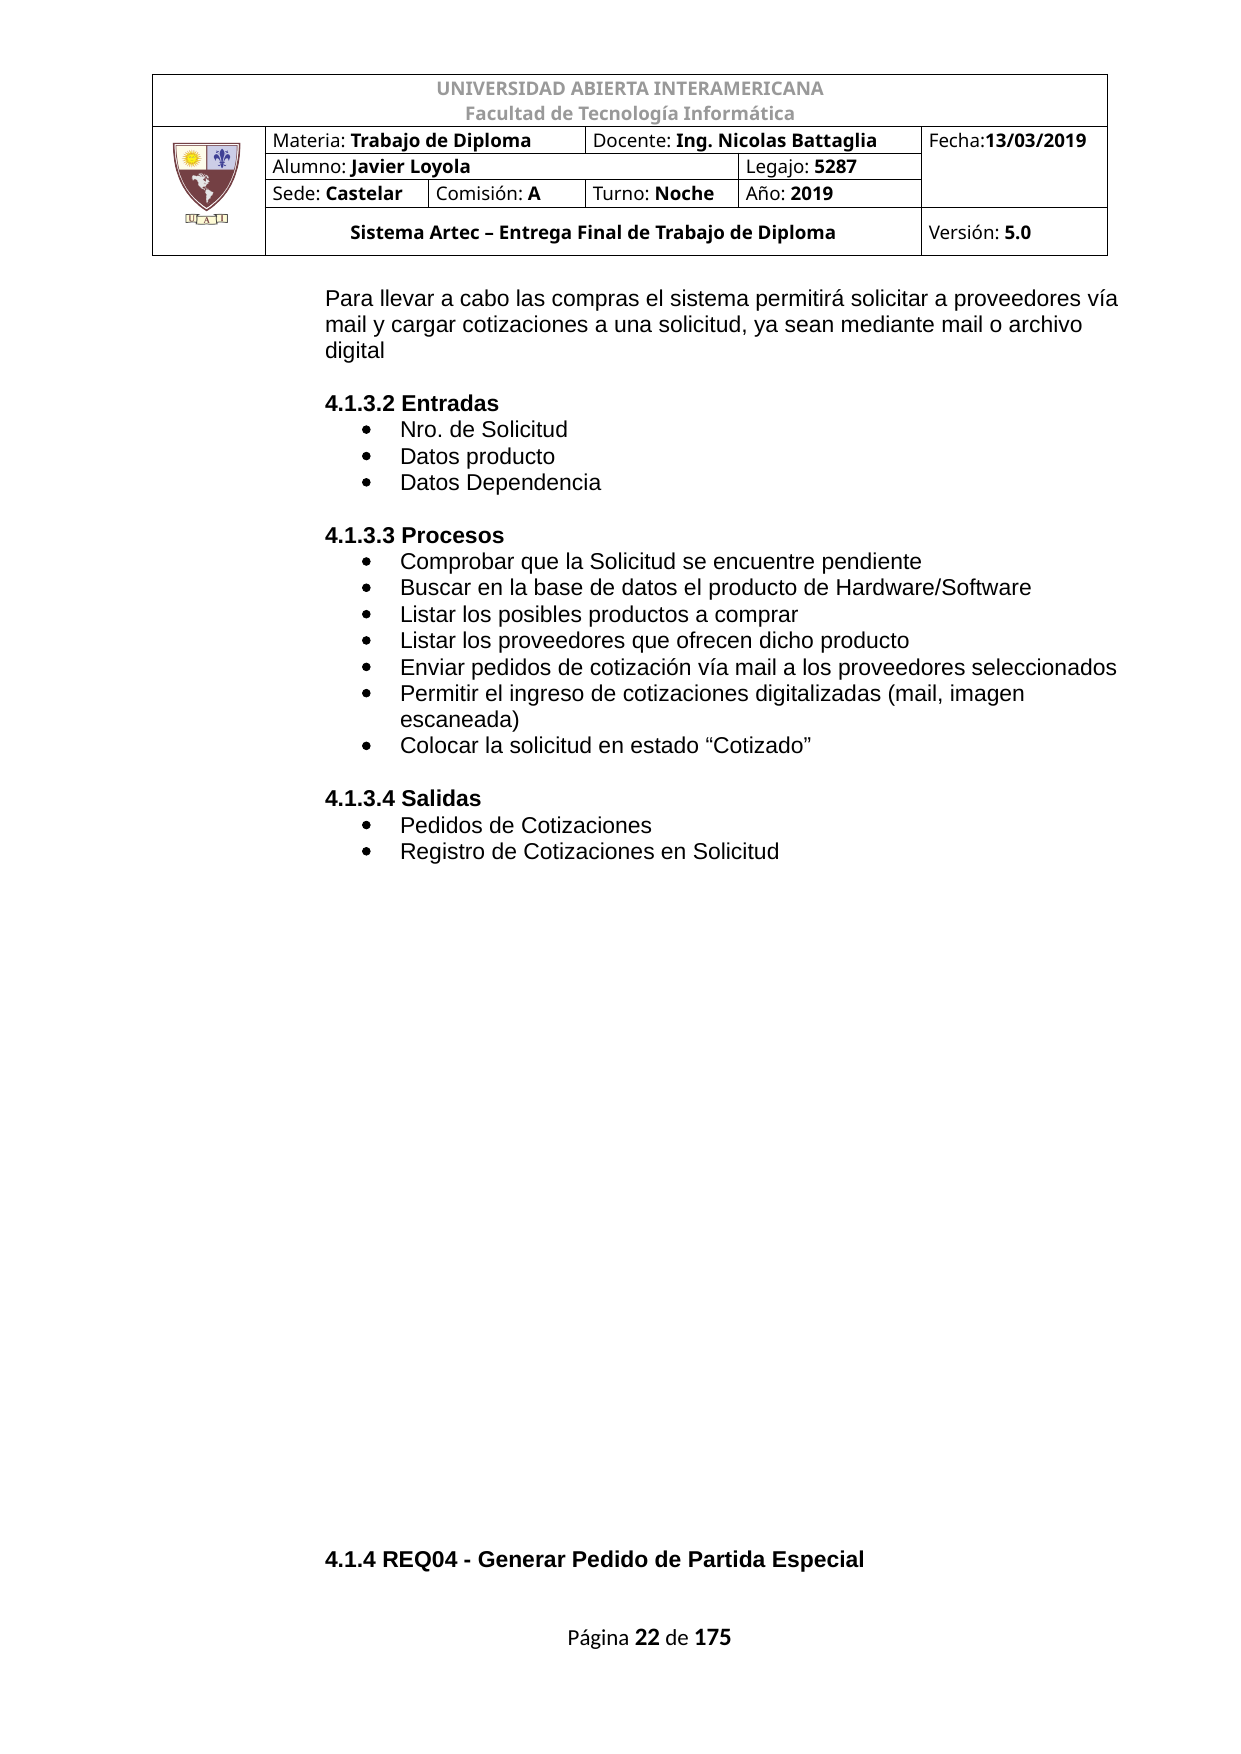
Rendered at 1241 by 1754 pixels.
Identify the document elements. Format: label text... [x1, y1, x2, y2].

list Comprobar que la Solicitud se encuentre pendiente [362, 548, 1122, 574]
picture [157, 136, 257, 228]
list Pedidos de Cotizaciones [362, 812, 1122, 838]
list Nro. de Solicitud [362, 416, 1122, 443]
text Para llevar a cabo las compras el sistema permitirá solicitar a proveedores vía mail y cargar cotizaciones a una solicitud, ya sean mediante mail o archivo digital [325, 284, 1122, 363]
text 4.1.3.4 Salidas [325, 785, 1122, 812]
list Colocar la solicitud en estado “Cotizado” [362, 732, 1122, 759]
list Buscar en la base de datos el producto de Hardware/Software [362, 574, 1122, 601]
list Enviar pedidos de cotización vía mail a los proveedores seleccionados [362, 653, 1122, 680]
list Listar los posibles productos a comprar [362, 601, 1122, 627]
text 4.1.4 REQ04 - Generar Pedido de Partida Especial [325, 1546, 1122, 1573]
text 4.1.3.3 Procesos [325, 522, 1122, 548]
list Permitir el ingreso de cotizaciones digitalizadas (mail, imagen escaneada) [362, 680, 1122, 732]
list Datos producto [362, 443, 1122, 469]
text 4.1.3.2 Entradas [325, 390, 1122, 416]
list Listar los proveedores que ofrecen dicho producto [362, 627, 1122, 653]
list Datos Dependencia [362, 469, 1122, 495]
list Registro de Cotizaciones en Solicitud [362, 838, 1122, 864]
